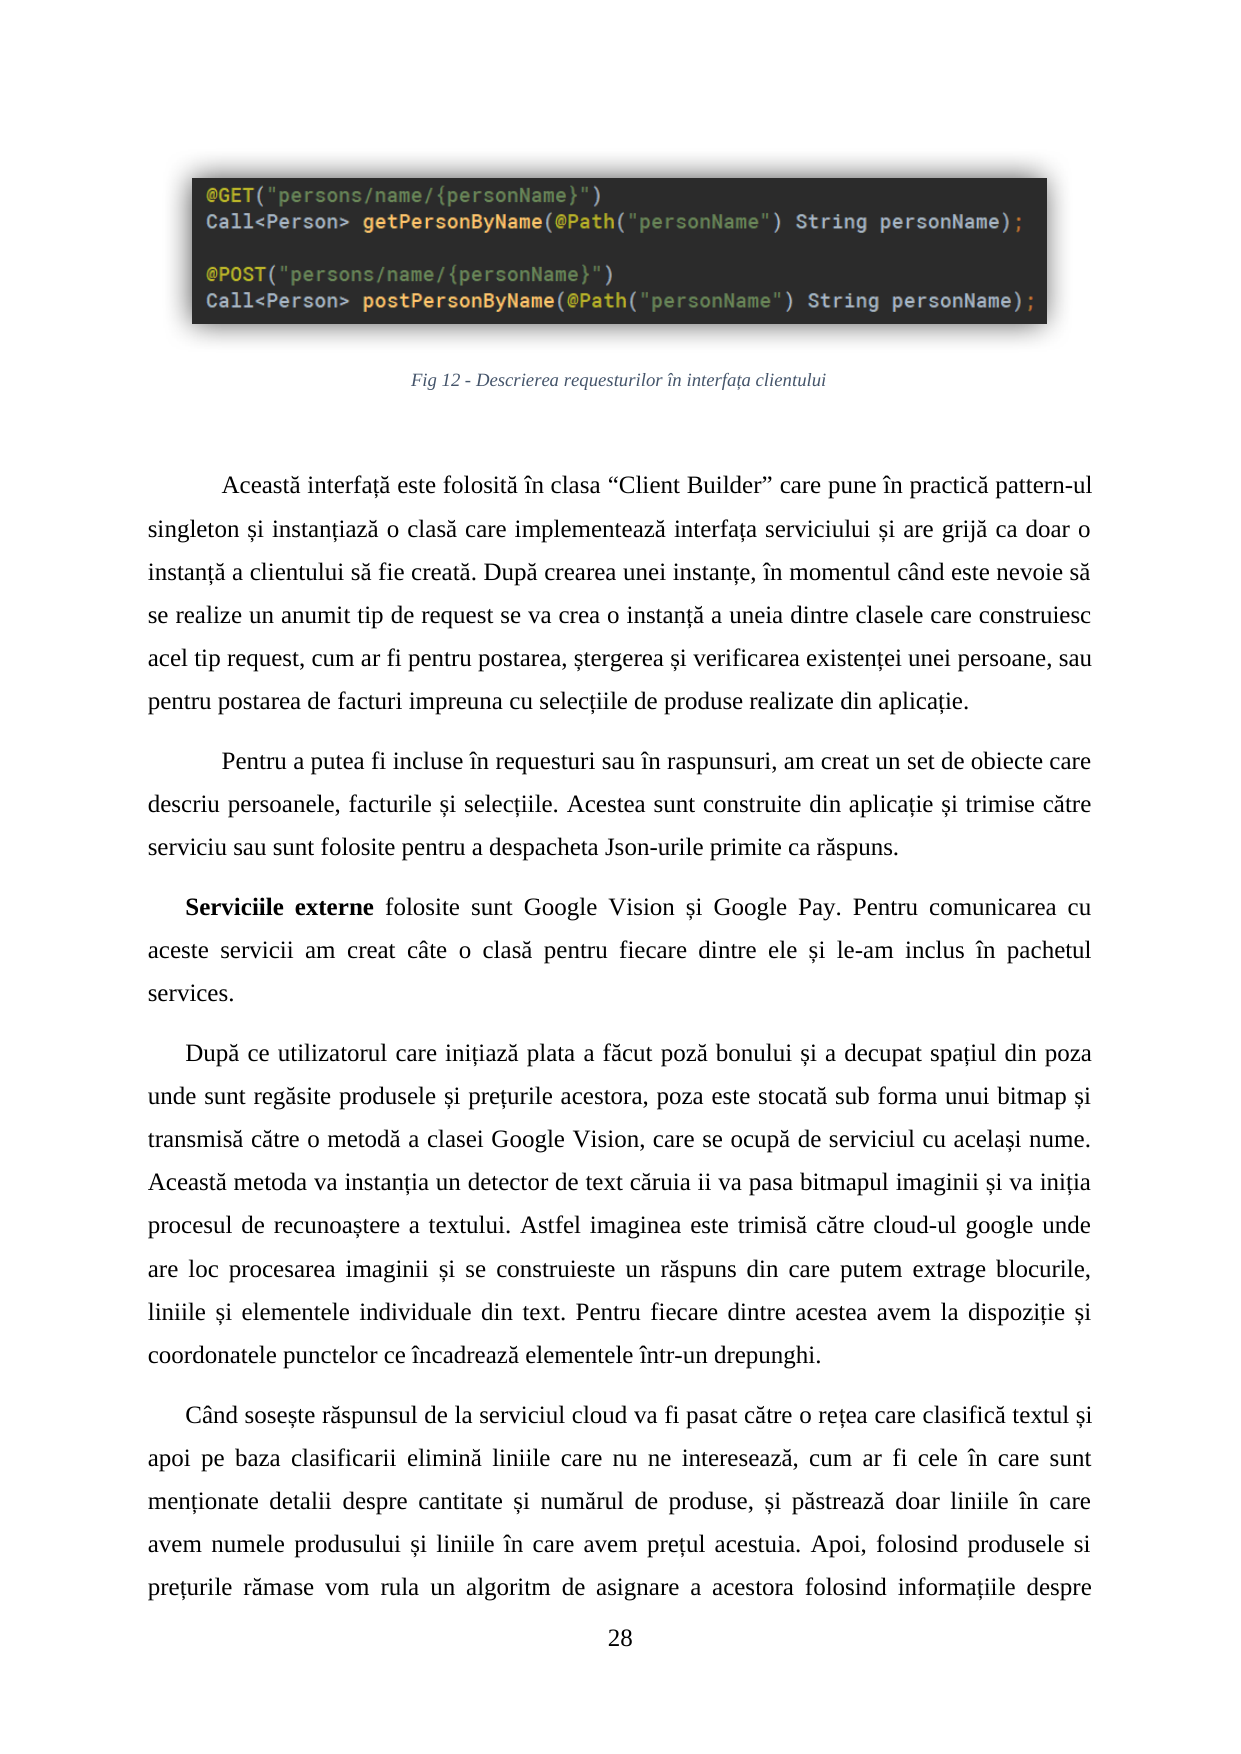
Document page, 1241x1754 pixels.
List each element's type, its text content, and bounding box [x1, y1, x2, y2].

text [148, 1400, 1093, 1601]
picture [192, 178, 1047, 324]
text Pentru a putea fi incluse în requesturi sau în raspunsuri, am creat un set de obiecte care descriu persoanele, facturile și selecțiile. Acestea sunt construite din aplicație și trimise către serviciu sau sunt folosite pentru a despacheta Json-urile primite ca răspuns. [148, 746, 1093, 861]
text Serviciile externe folosite sunt Google Vision și Google Pay. Pentru comunicarea cu aceste servicii am creat câte o clasă pentru fiecare dintre ele și le-am inclus în pachetul services. [148, 892, 1093, 1007]
text După ce utilizatorul care inițiază plata a făcut poză bonului și a decupat spațiul din poza unde sunt regăsite produsele și prețurile acestora, poza este stocată sub forma unui bitmap și transmisă către o metodă a clasei Google Vision, care se ocupă de serviciul cu același nume. Această metoda va instanția un detector de text căruia ii va pasa bitmapul imaginii și va iniția procesul de recunoaștere a textului. Astfel imaginea este trimisă către cloud-ul google unde are loc procesarea imaginii și se construieste un răspuns din care putem extrage blocurile, liniile și elementele individuale din text. Pentru fiecare dintre acestea avem la dispoziție și coordonatele punctelor ce încadrează elementele într-un drepunghi. [148, 1038, 1093, 1369]
text Această interfață este folosită în clasa “Client Builder” care pune în practică pattern-ul singleton și instanțiază o clasă care implementează interfața serviciului și are grijă ca doar o instanță a clientului să fie creată. După crearea unei instanțe, în momentul când este nevoie să se realize un anumit tip de request se va crea o instanță a uneia dintre clasele care construiesc acel tip request, cum ar fi pentru postarea, ștergerea și verificarea existenței unei persoane, sau pentru postarea de facturi impreuna cu selecțiile de produse realizate din aplicație. [148, 471, 1093, 715]
table_header Fig 12 - Descrierea requesturilor în interfața clientului [148, 148, 1092, 411]
